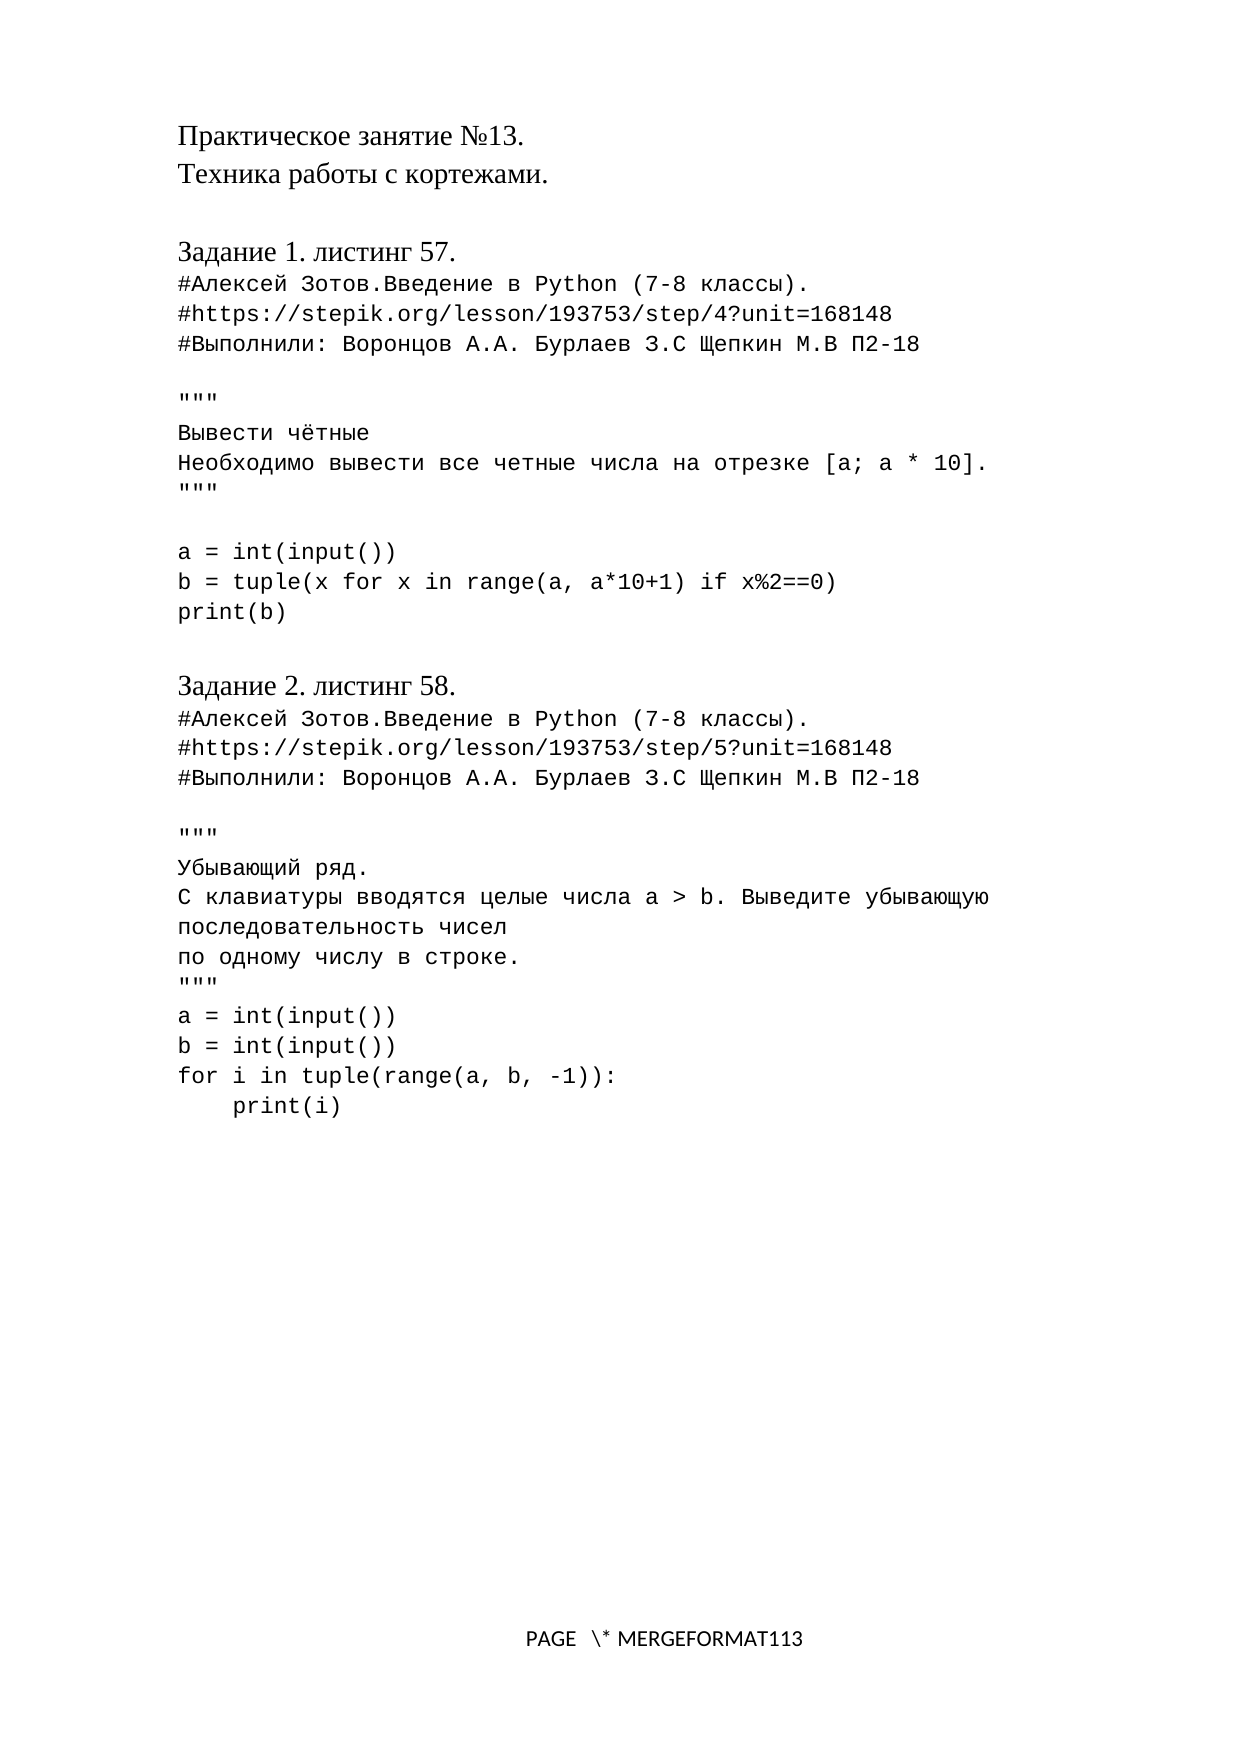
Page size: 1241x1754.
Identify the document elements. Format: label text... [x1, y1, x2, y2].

text по одному числу в строке. [177, 945, 1152, 971]
text #https://stepik.org/lesson/193753/step/4?unit=168148 [177, 302, 1152, 328]
text """ [177, 481, 1152, 507]
text С клавиатуры вводятся целые числа a > b. Выведите убывающую последовательность чисел [177, 886, 1152, 941]
text """ [177, 826, 1152, 852]
text Убывающий ряд. [177, 856, 1152, 882]
text #Выполнили: Воронцов А.А. Бурлаев З.С Щепкин М.В П2-18 [177, 766, 1152, 792]
text a = int(input()) [177, 540, 1152, 566]
text """ [177, 975, 1152, 1001]
text b = tuple(x for x in range(a, a*10+1) if x%2==0) [177, 570, 1152, 596]
text Необходимо вывести все четные числа на отрезке [a; a * 10]. [177, 451, 1152, 477]
text b = int(input()) [177, 1034, 1152, 1061]
text Задание 2. листинг 58. [177, 668, 1152, 702]
text print(i) [177, 1094, 1152, 1120]
text #Алексей Зотов.Введение в Python (7-8 классы). [177, 707, 1152, 733]
text #Алексей Зотов.Введение в Python (7-8 классы). [177, 272, 1152, 298]
subtitle Практическое занятие №13. [177, 118, 1152, 152]
text for i in tuple(range(a, b, -1)): [177, 1064, 1152, 1090]
text Вывести чётные [177, 421, 1152, 447]
text print(b) [177, 600, 1152, 626]
text """ [177, 391, 1152, 417]
text a = int(input()) [177, 1005, 1152, 1031]
text Задание 1. листинг 57. [177, 234, 1152, 267]
text #Выполнили: Воронцов А.А. Бурлаев З.С Щепкин М.В П2-18 [177, 332, 1152, 358]
text #https://stepik.org/lesson/193753/step/5?unit=168148 [177, 737, 1152, 763]
text Техника работы с кортежами. [177, 157, 1152, 190]
